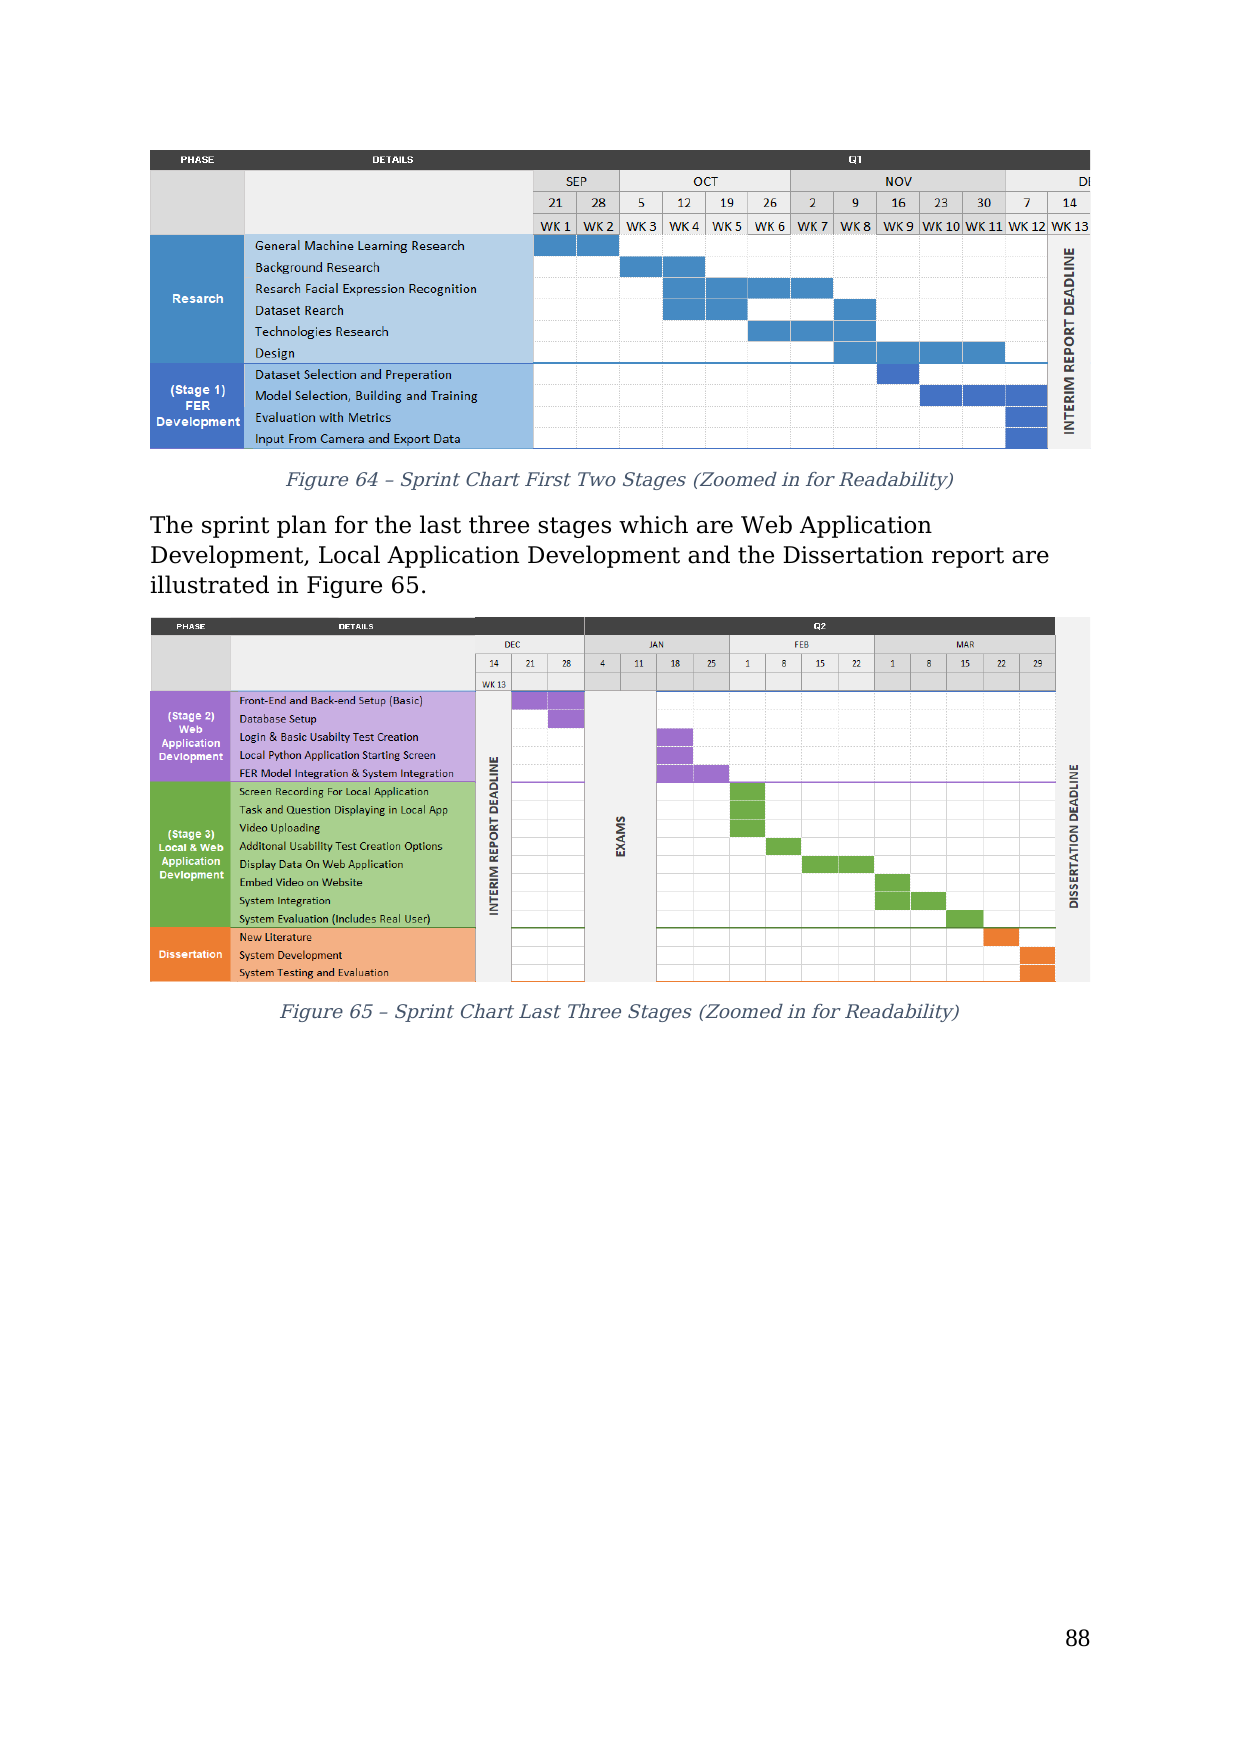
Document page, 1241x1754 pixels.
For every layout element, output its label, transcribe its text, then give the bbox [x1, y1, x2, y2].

text Figure 65 – Sprint Chart Last Three Stages (Zoomed in for Readability) [150, 1000, 1090, 1023]
picture [150, 617, 1091, 982]
text The sprint plan for the last three stages which are Web Application Development, Local Application Development and the Dissertation report are illustrated in Figure 65. [150, 511, 1090, 598]
text Figure 64 – Sprint Chart First Two Stages (Zoomed in for Readability) [150, 468, 1090, 490]
picture [150, 150, 1091, 449]
